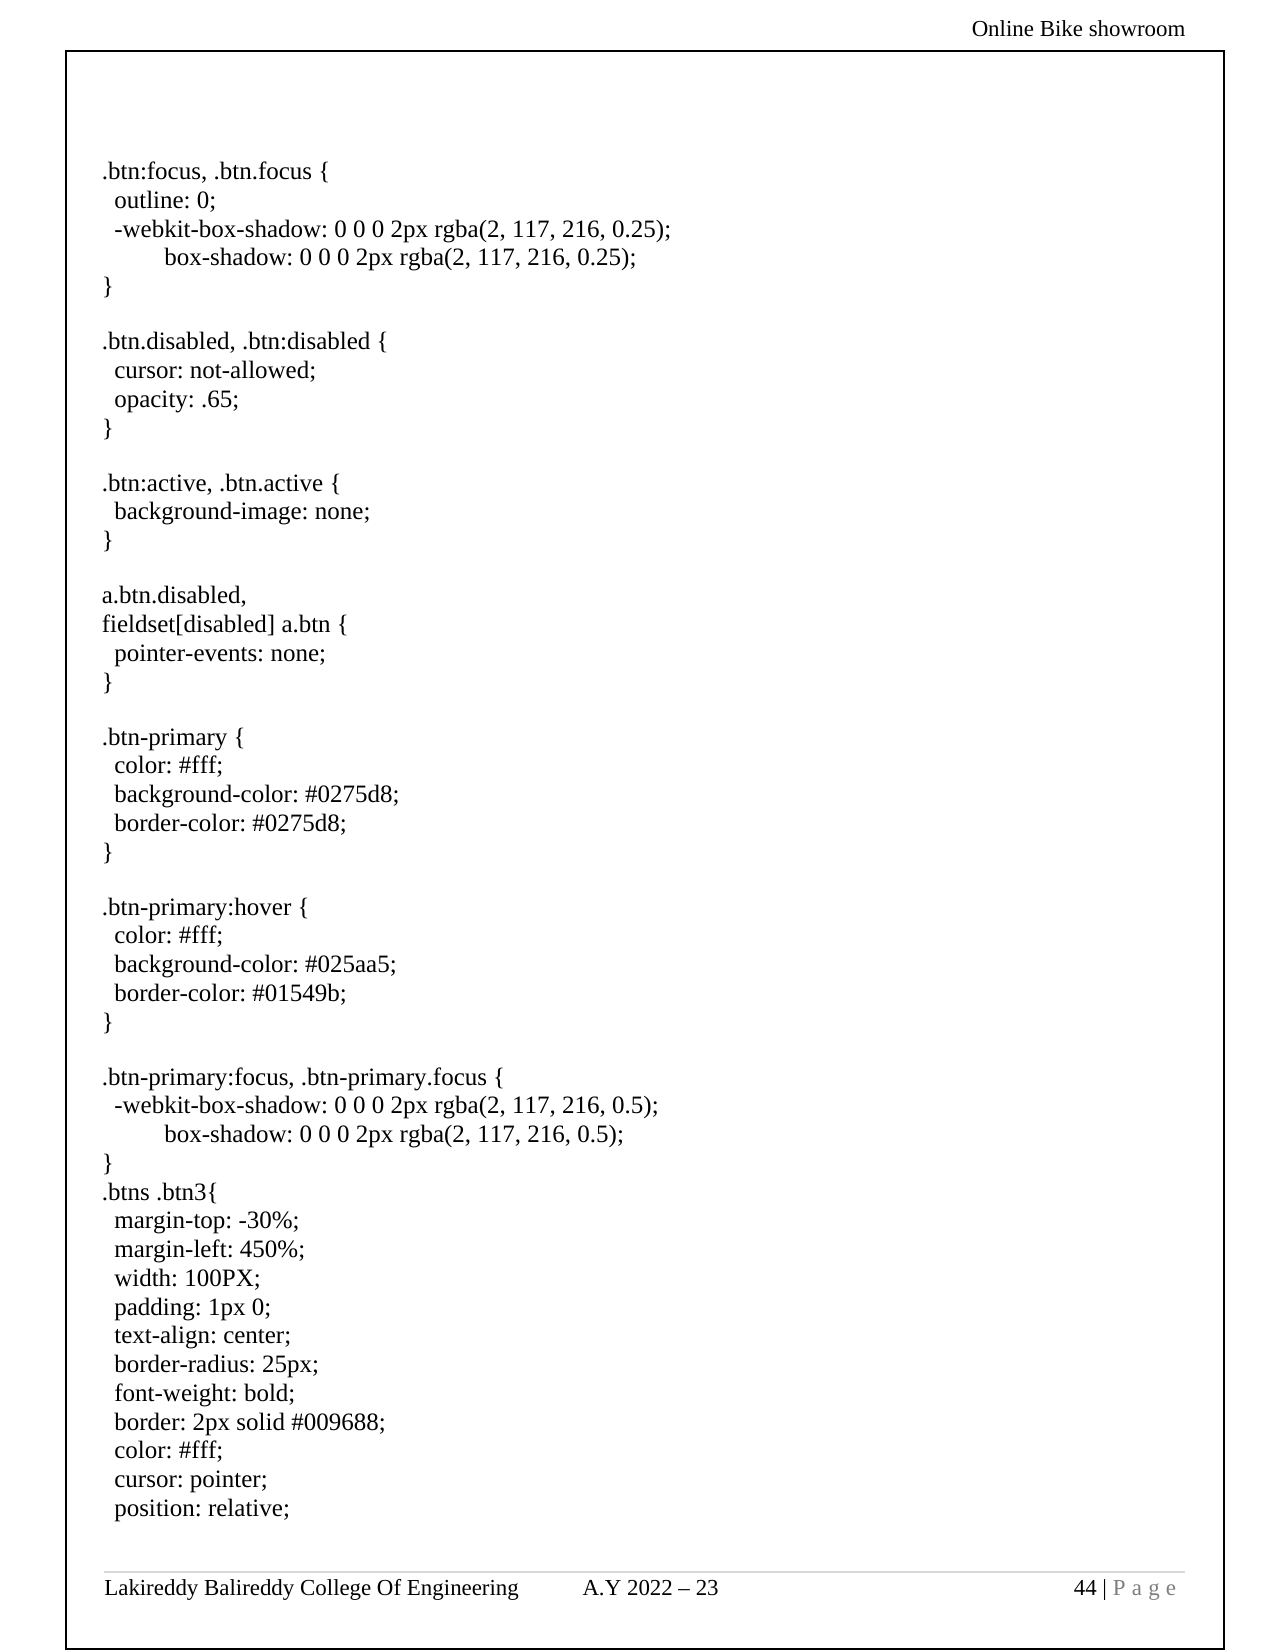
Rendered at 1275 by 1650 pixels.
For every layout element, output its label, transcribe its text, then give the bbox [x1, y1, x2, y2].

text .btn:active, .btn.active { [89, 468, 1185, 496]
text } [89, 1148, 1185, 1177]
text width: 100PX; [89, 1263, 1185, 1292]
text box-shadow: 0 0 0 2px rgba(2, 117, 216, 0.5); [89, 1119, 1185, 1148]
text a.btn.disabled, [89, 580, 1185, 609]
text cursor: pointer; [89, 1464, 1185, 1493]
text border: 2px solid #009688; [89, 1407, 1185, 1436]
text } [89, 525, 1185, 554]
text text-align: center; [89, 1321, 1185, 1349]
text .btn.disabled, .btn:disabled { [89, 326, 1185, 355]
text color: #fff; [89, 750, 1185, 779]
text pointer-events: none; [89, 638, 1185, 667]
text font-weight: bold; [89, 1378, 1185, 1407]
text -webkit-box-shadow: 0 0 0 2px rgba(2, 117, 216, 0.5); [89, 1091, 1185, 1119]
text } [89, 271, 1185, 300]
text border-color: #0275d8; [89, 808, 1185, 837]
text color: #fff; [89, 921, 1185, 949]
text margin-top: -30%; [89, 1206, 1185, 1234]
text } [89, 837, 1185, 865]
text border-radius: 25px; [89, 1349, 1185, 1378]
text .btn-primary:hover { [89, 892, 1185, 921]
text .btn:focus, .btn.focus { [89, 156, 1185, 185]
text opacity: .65; [89, 384, 1185, 413]
text box-shadow: 0 0 0 2px rgba(2, 117, 216, 0.25); [89, 242, 1185, 271]
text .btn-primary { [89, 722, 1185, 750]
text } [89, 667, 1185, 695]
text background-color: #025aa5; [89, 949, 1185, 978]
text background-image: none; [89, 496, 1185, 525]
text } [89, 413, 1185, 441]
text .btn-primary:focus, .btn-primary.focus { [89, 1062, 1185, 1091]
text cursor: not-allowed; [89, 355, 1185, 384]
text .btns .btn3{ [89, 1177, 1185, 1206]
text padding: 1px 0; [89, 1292, 1185, 1321]
text fieldset[disabled] a.btn { [89, 609, 1185, 638]
text margin-left: 450%; [89, 1234, 1185, 1263]
text position: relative; [89, 1493, 1185, 1522]
text outline: 0; [89, 185, 1185, 214]
text background-color: #0275d8; [89, 779, 1185, 808]
text border-color: #01549b; [89, 978, 1185, 1007]
text -webkit-box-shadow: 0 0 0 2px rgba(2, 117, 216, 0.25); [89, 214, 1185, 242]
text } [89, 1007, 1185, 1036]
text color: #fff; [89, 1436, 1185, 1464]
